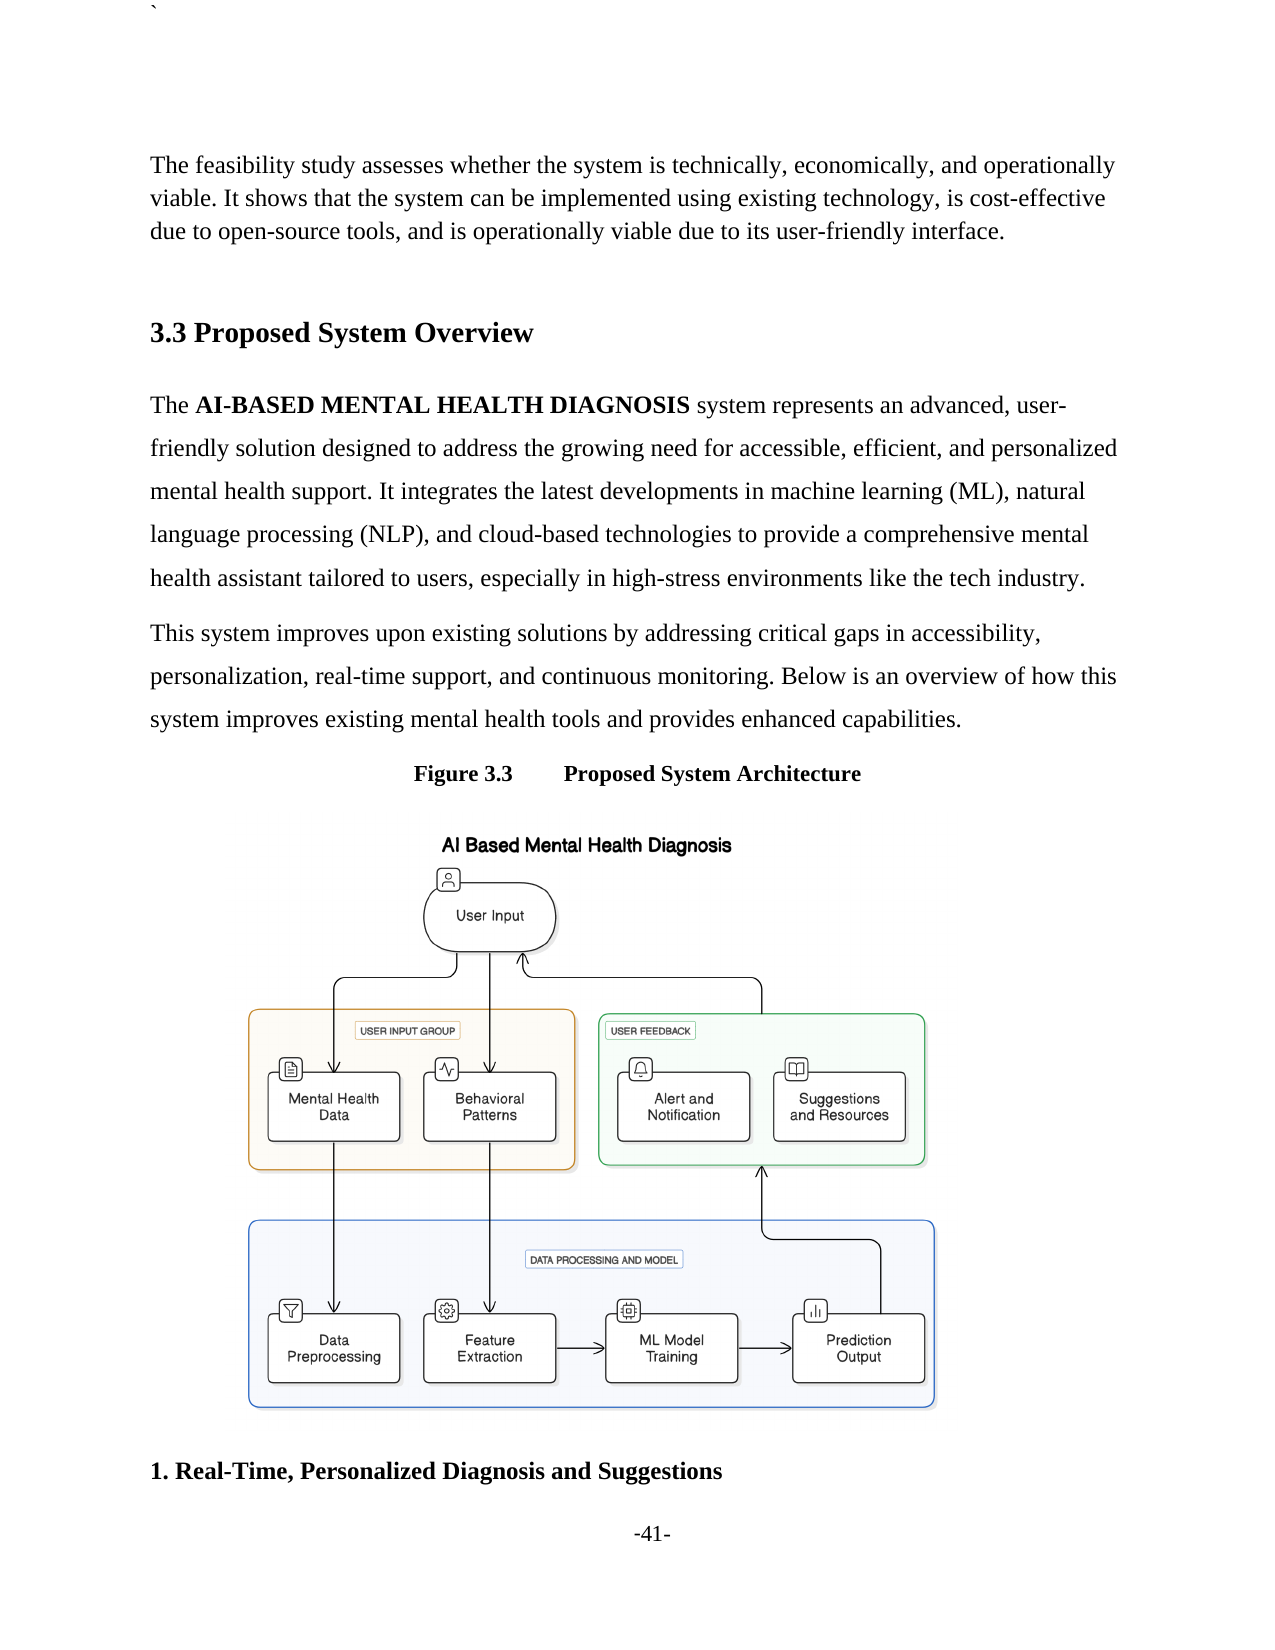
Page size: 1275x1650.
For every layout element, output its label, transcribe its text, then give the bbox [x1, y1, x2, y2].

picture [225, 812, 958, 1431]
subtitle 3.3 Proposed System Overview [150, 315, 853, 348]
text 1. Real-Time, Personalized Diagnosis and Suggestions [150, 1456, 1125, 1484]
text This system improves upon existing solutions by addressing critical gaps in accessibility, personalization, real-time support, and continuous monitoring. Below is an overview of how this system improves existing mental health tools and provides enhanced capabilities. [150, 618, 1125, 733]
text Figure 3.3 Proposed System Architecture [150, 760, 1125, 787]
text The AI-BASED MENTAL HEALTH DIAGNOSIS system represents an advanced, user-friendly solution designed to address the growing need for accessible, efficient, and personalized mental health support. It integrates the latest developments in machine learning (ML), natural language processing (NLP), and cloud-based technologies to provide a comprehensive mental health assistant tailored to users, especially in high-stress environments like the tech industry. [150, 390, 1125, 591]
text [150, 150, 1125, 245]
